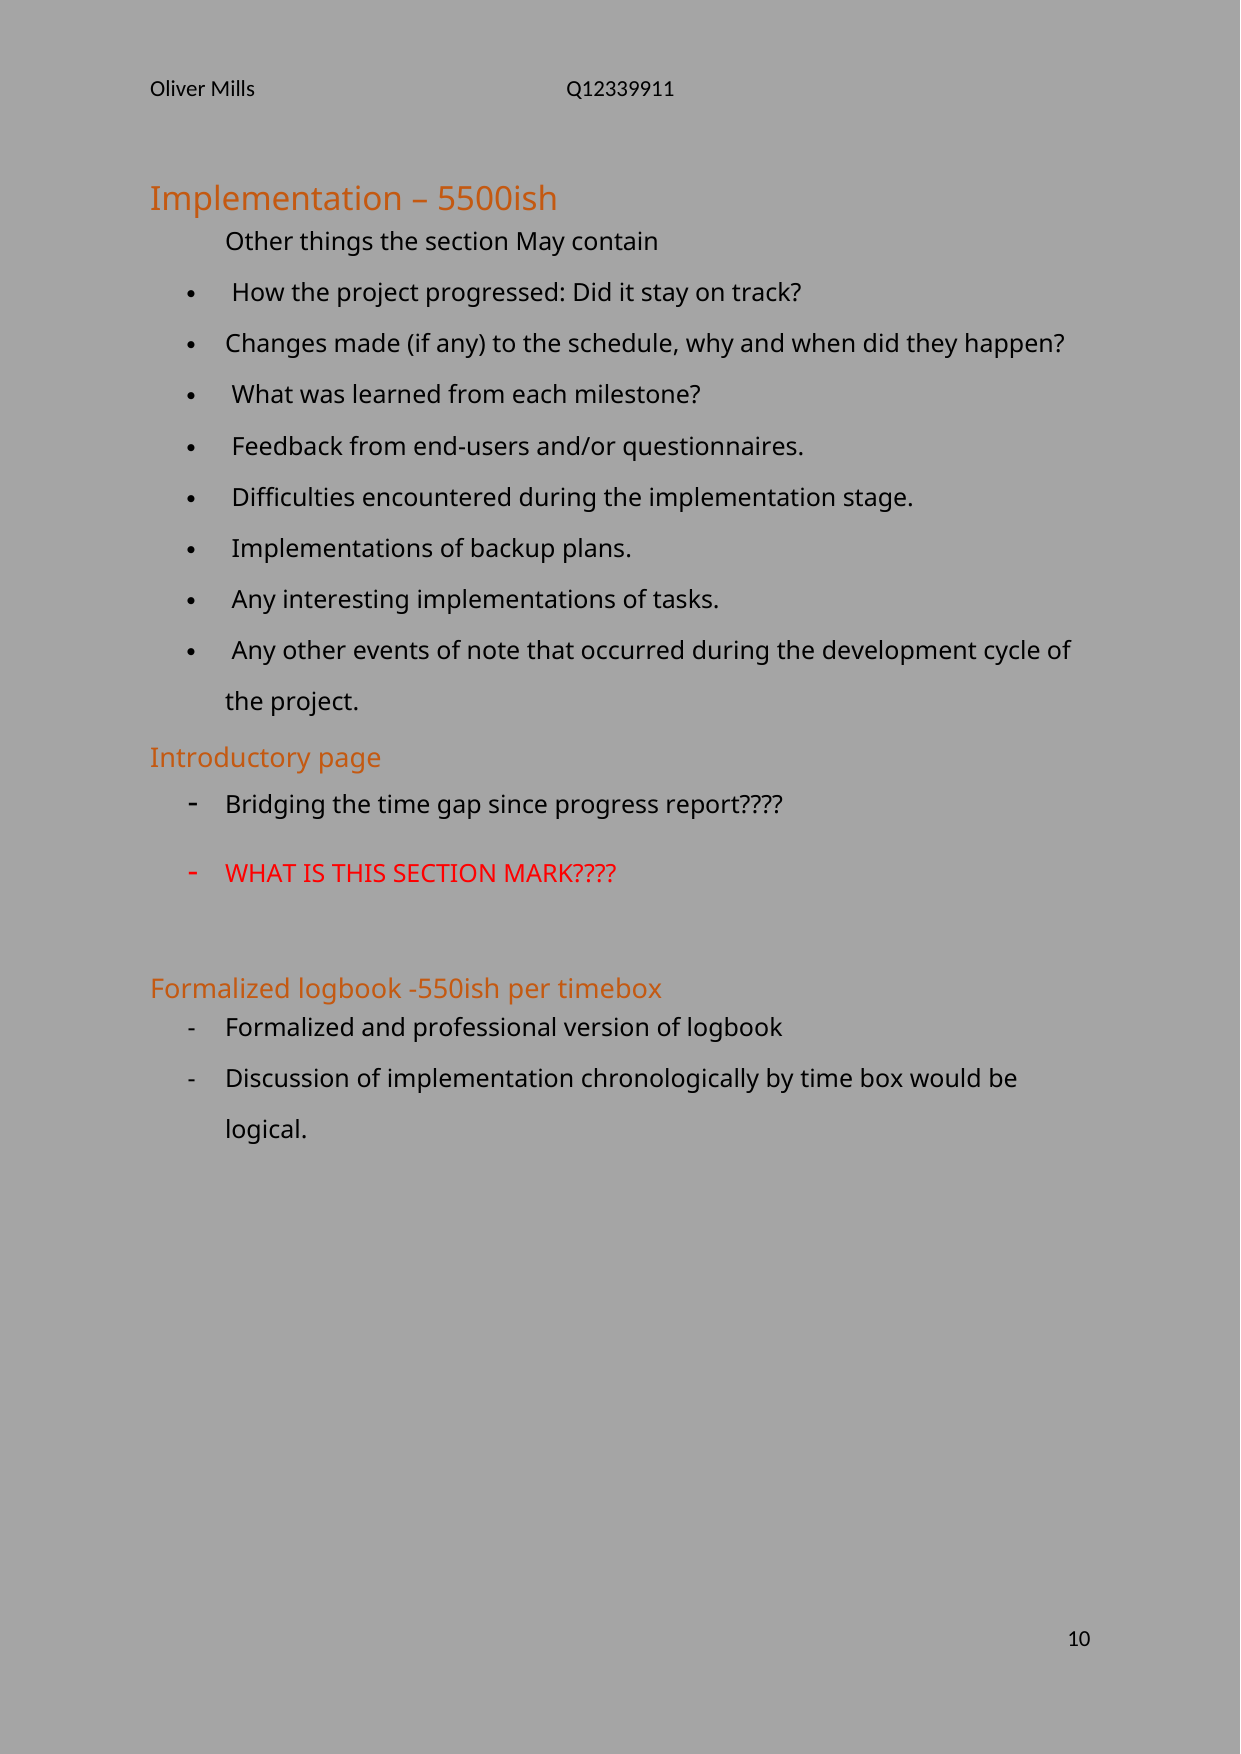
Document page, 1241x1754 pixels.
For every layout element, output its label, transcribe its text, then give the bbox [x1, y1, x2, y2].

list Formalized and professional version of logbook [187, 1009, 1090, 1044]
list Bridging the time gap since progress report???? [187, 778, 1090, 824]
subtitle Introductory page [150, 738, 1090, 775]
list Any other events of note that occurred during the development cycle of the project. [187, 632, 1090, 717]
list What was learned from each milestone? [187, 377, 1090, 411]
subtitle Formalized logbook -550ish per timebox [150, 970, 1090, 1007]
list WHAT IS THIS SECTION MARK???? [187, 846, 1090, 892]
list How the project progressed: Did it stay on track? [187, 275, 1090, 309]
list Changes made (if any) to the schedule, why and when did they happen? [187, 326, 1090, 360]
text Other things the section May contain [225, 224, 1090, 258]
list Any interesting implementations of tasks. [187, 581, 1090, 615]
list Feedback from end-users and/or questionnaires. [187, 428, 1090, 462]
subtitle Implementation – 5500ish [150, 175, 1090, 220]
list Difficulties encountered during the implementation stage. [187, 479, 1090, 513]
list Implementations of backup plans. [187, 530, 1090, 564]
list Discussion of implementation chronologically by time box would be logical. [187, 1061, 1090, 1146]
